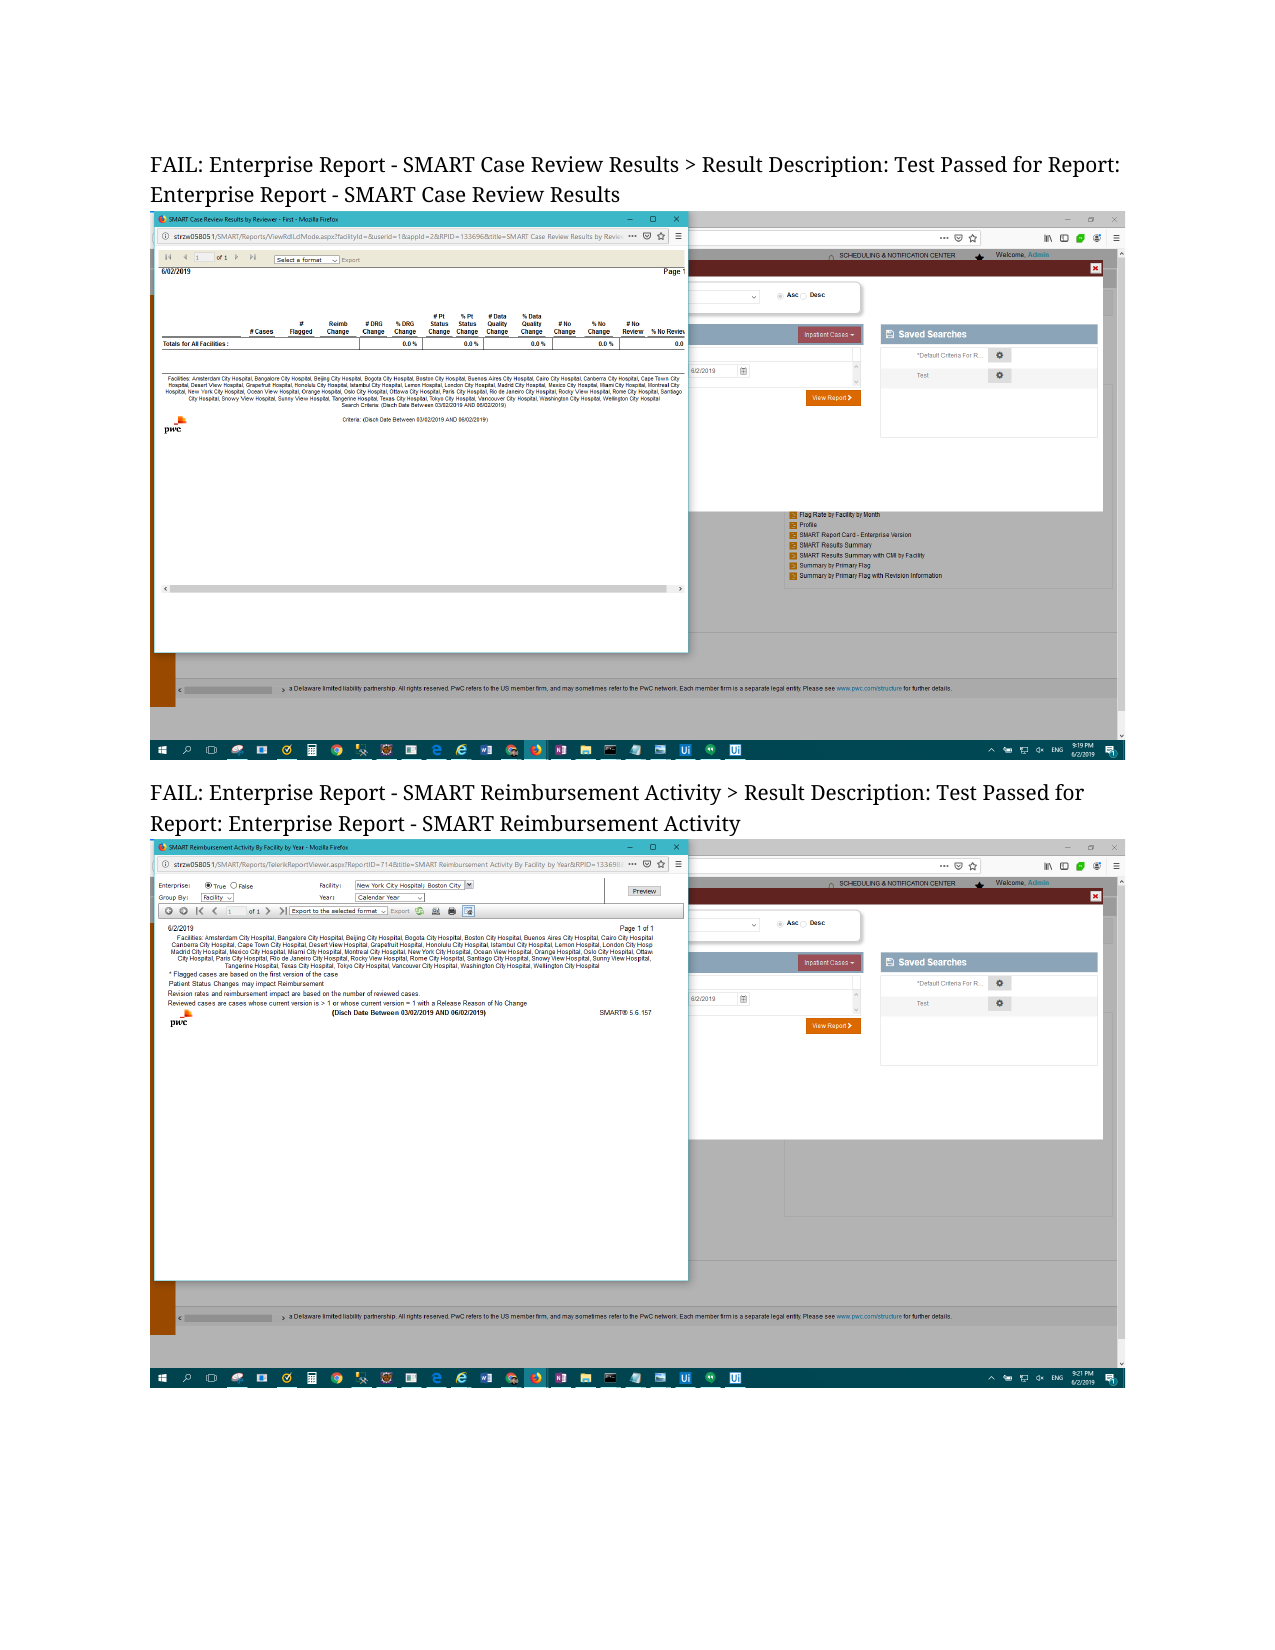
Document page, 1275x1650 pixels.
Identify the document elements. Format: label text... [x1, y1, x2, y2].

picture [150, 839, 1125, 1388]
text FAIL: Enterprise Report - SMART Case Review Results > Result Description: Test Passed for Report: Enterprise Report - SMART Case Review Results [150, 150, 1125, 211]
picture [150, 211, 1125, 760]
text FAIL: Enterprise Report - SMART Reimbursement Activity > Result Description: Test Passed for Report: Enterprise Report - SMART Reimbursement Activity [150, 778, 1125, 839]
